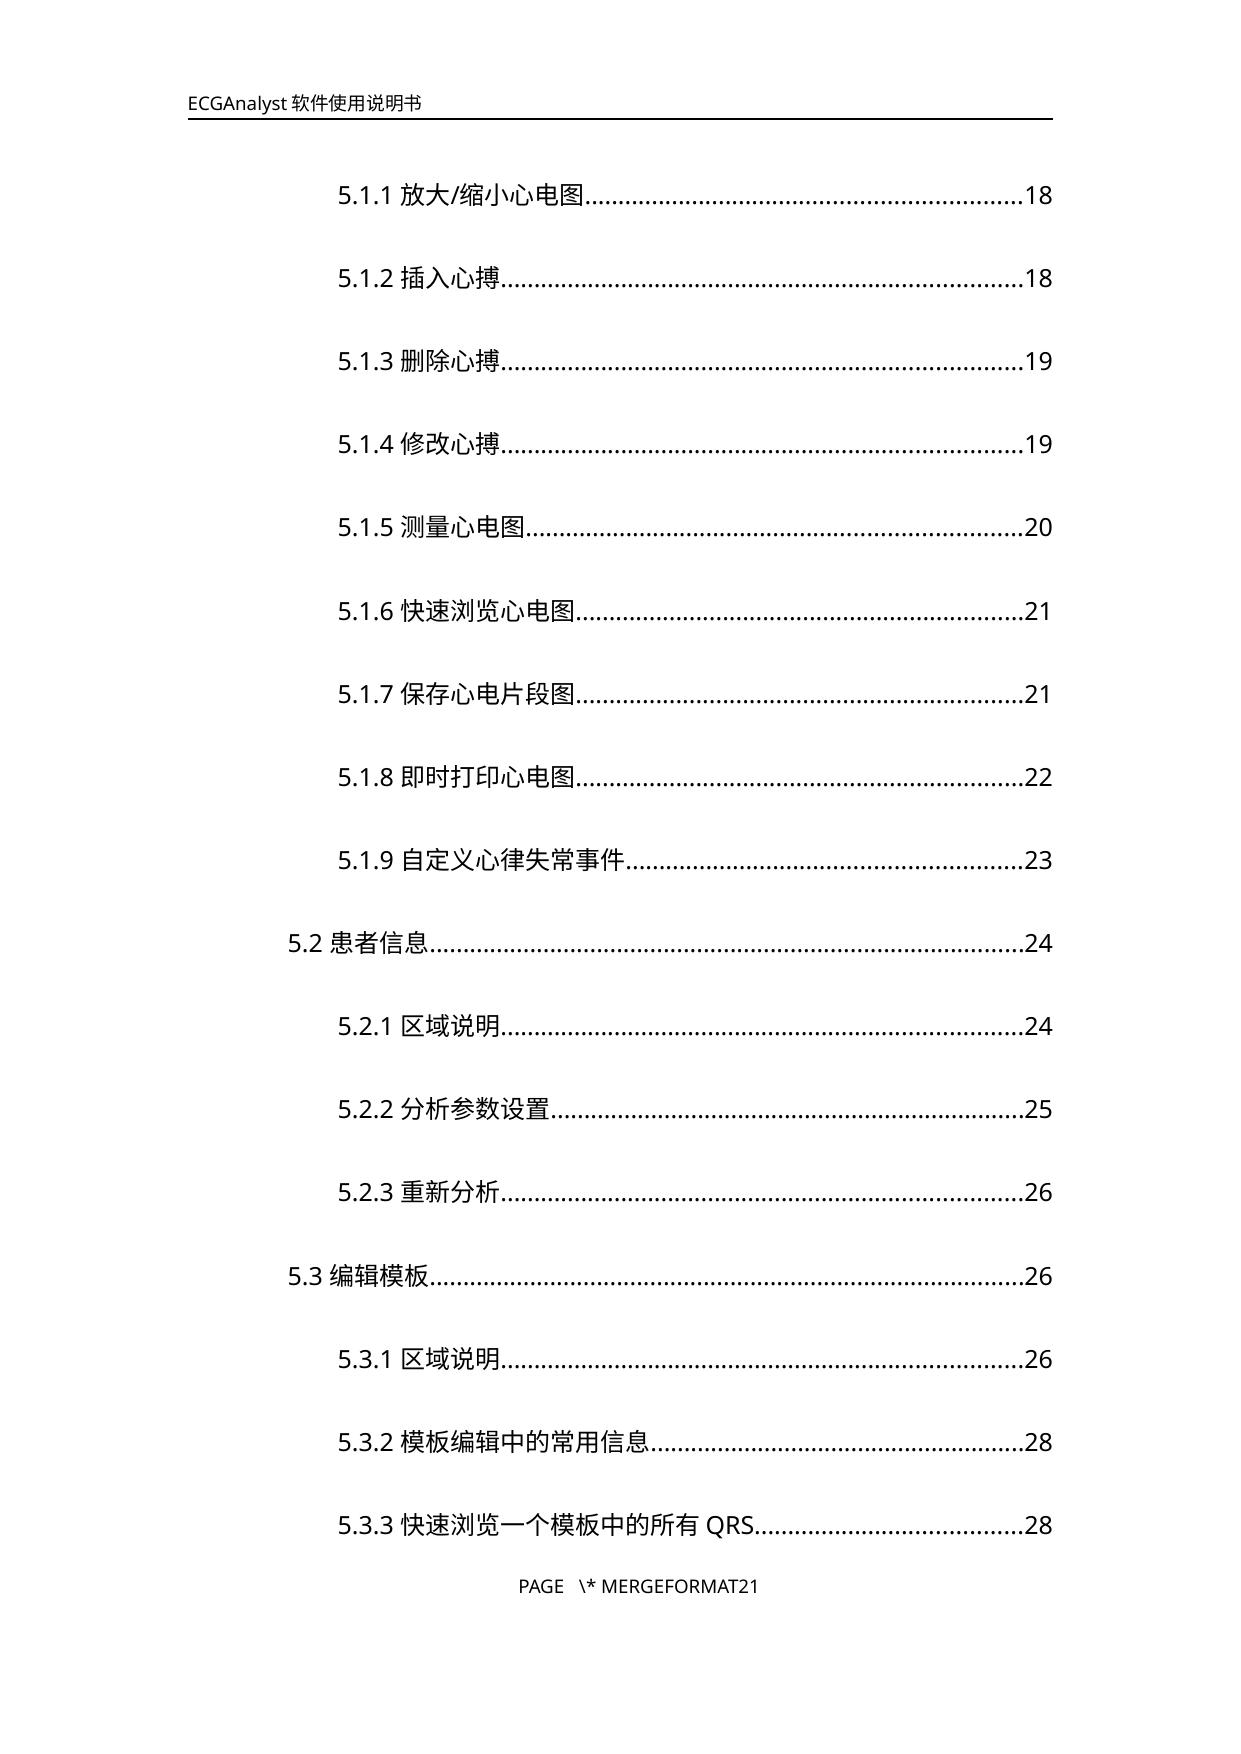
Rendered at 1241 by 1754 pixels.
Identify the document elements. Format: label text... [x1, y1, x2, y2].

text 5.2.1 区域说明 24 [287, 992, 1053, 1057]
text 5.3.3 快速浏览一个模板中的所有QRS 28 [287, 1491, 1053, 1556]
text 5.1.6 快速浏览心电图 21 [287, 577, 1053, 642]
text 5.2 患者信息 24 [237, 909, 1053, 974]
text 5.1.3 删除心搏 19 [287, 327, 1053, 392]
text 5.2.2 分析参数设置 25 [287, 1075, 1053, 1140]
text 5.1.7 保存心电片段图 21 [287, 660, 1053, 725]
text 5.3.1 区域说明 26 [287, 1325, 1053, 1390]
text 5.3.2 模板编辑中的常用信息 28 [287, 1408, 1053, 1473]
text 5.1.4 修改心搏 19 [287, 410, 1053, 475]
text 5.1.5 测量心电图 20 [287, 493, 1053, 558]
text 5.1.9 自定义心律失常事件 23 [287, 826, 1053, 891]
text 5.3 编辑模板 26 [237, 1242, 1053, 1307]
text 5.1.1 放大/缩小心电图 18 [287, 161, 1053, 226]
text 5.1.8 即时打印心电图 22 [287, 743, 1053, 808]
text 5.1.2 插入心搏 18 [287, 244, 1053, 309]
text 5.2.3 重新分析 26 [287, 1158, 1053, 1223]
